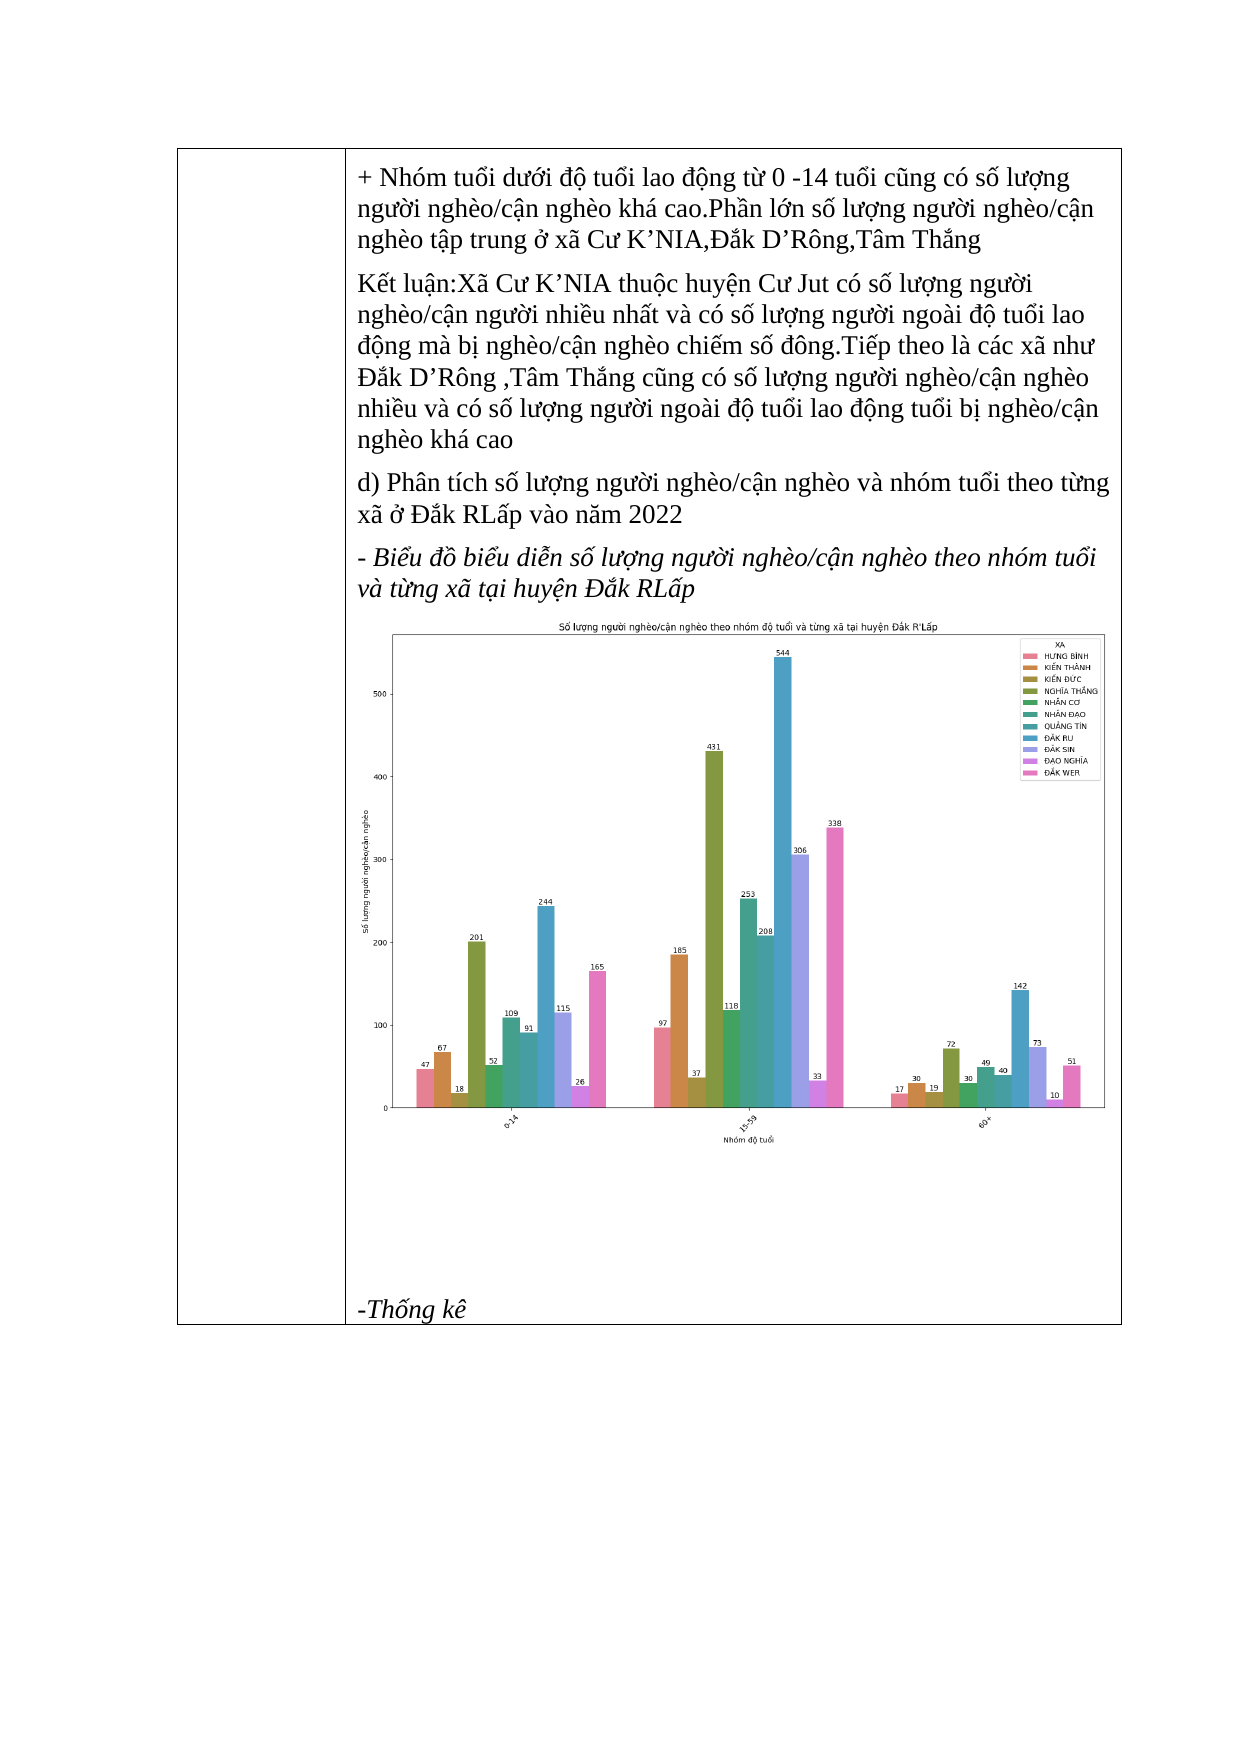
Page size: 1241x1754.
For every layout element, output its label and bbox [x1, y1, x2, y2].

table_cell [346, 149, 1121, 1324]
picture [357, 616, 1109, 1150]
